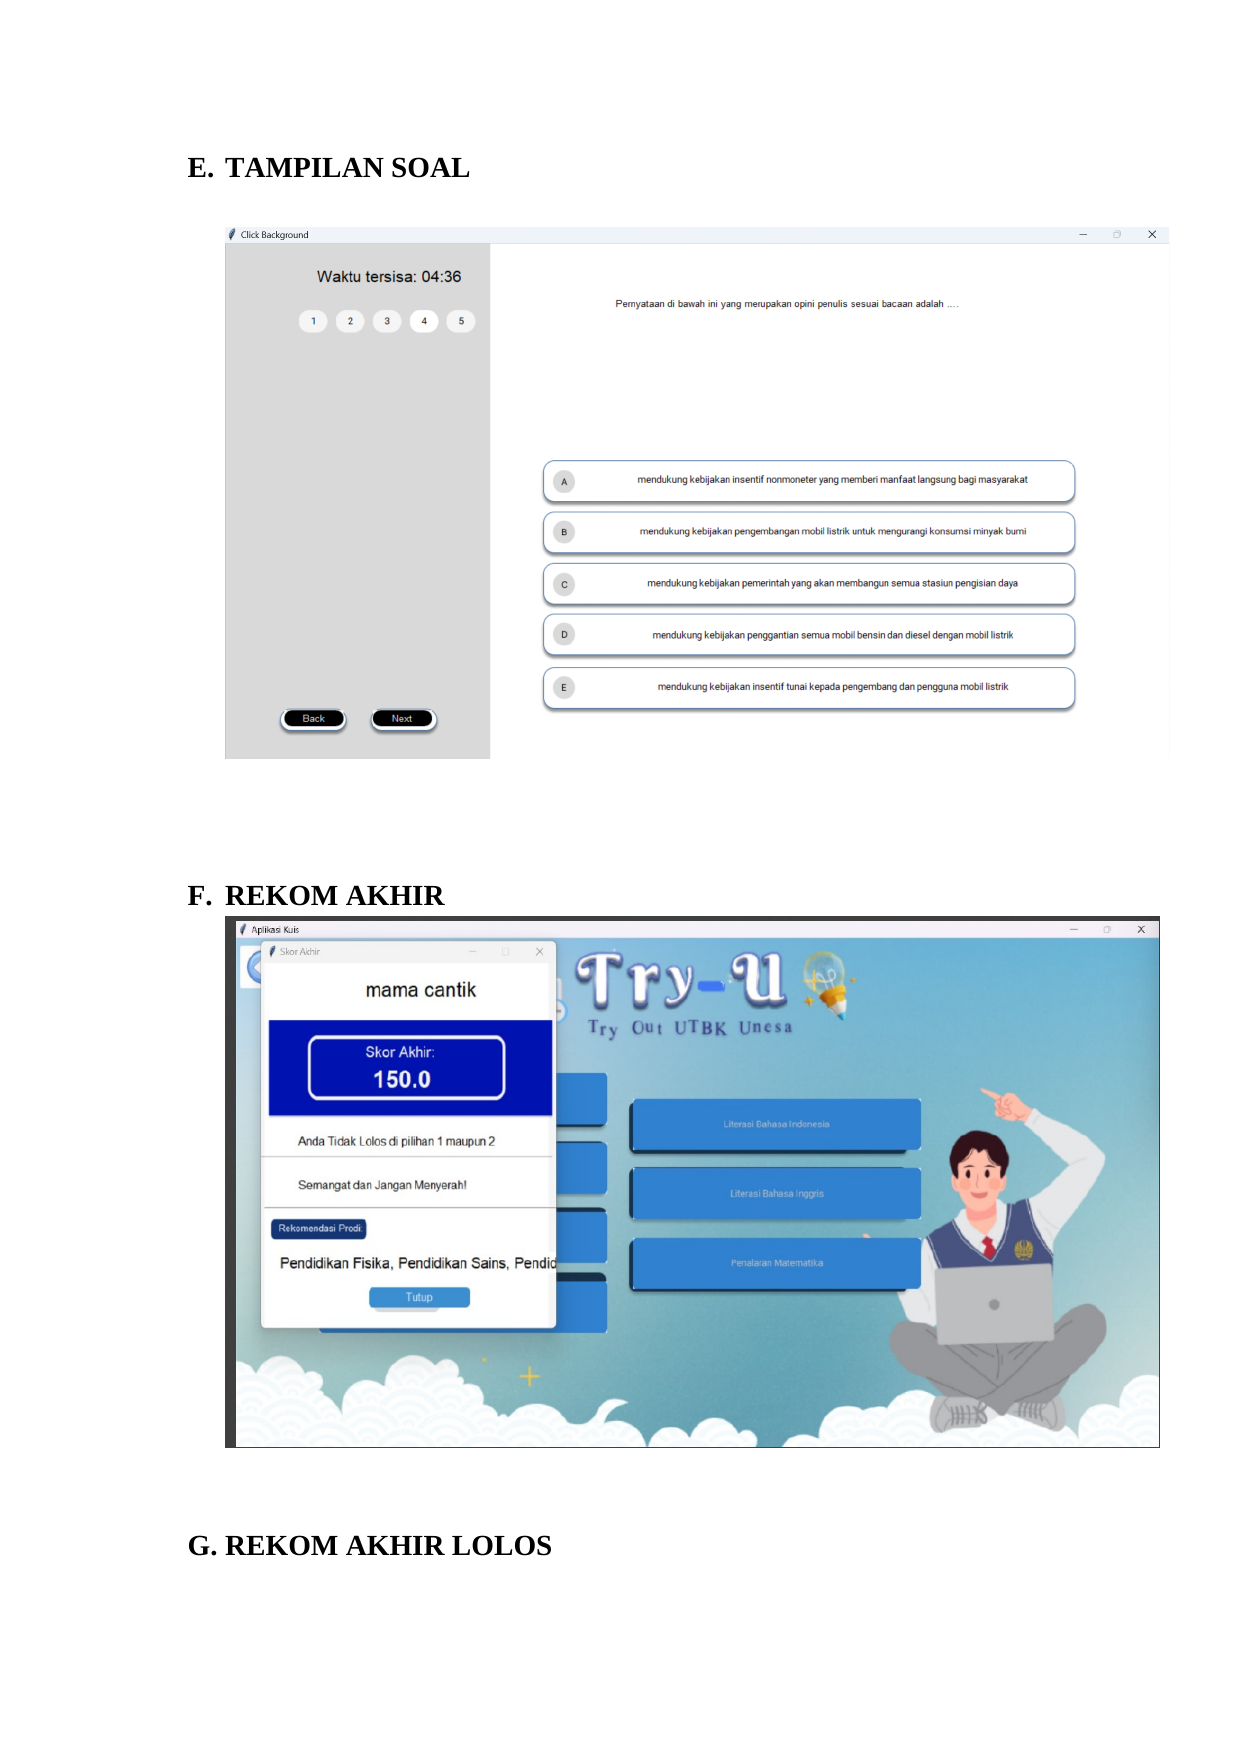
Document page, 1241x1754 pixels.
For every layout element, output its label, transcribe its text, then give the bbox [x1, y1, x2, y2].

list TAMPILAN SOAL [187, 150, 1094, 183]
picture [225, 227, 1170, 759]
list REKOM AKHIR LOLOS [187, 1528, 1094, 1562]
list REKOM AKHIR [187, 878, 1094, 911]
picture [225, 916, 1160, 1448]
